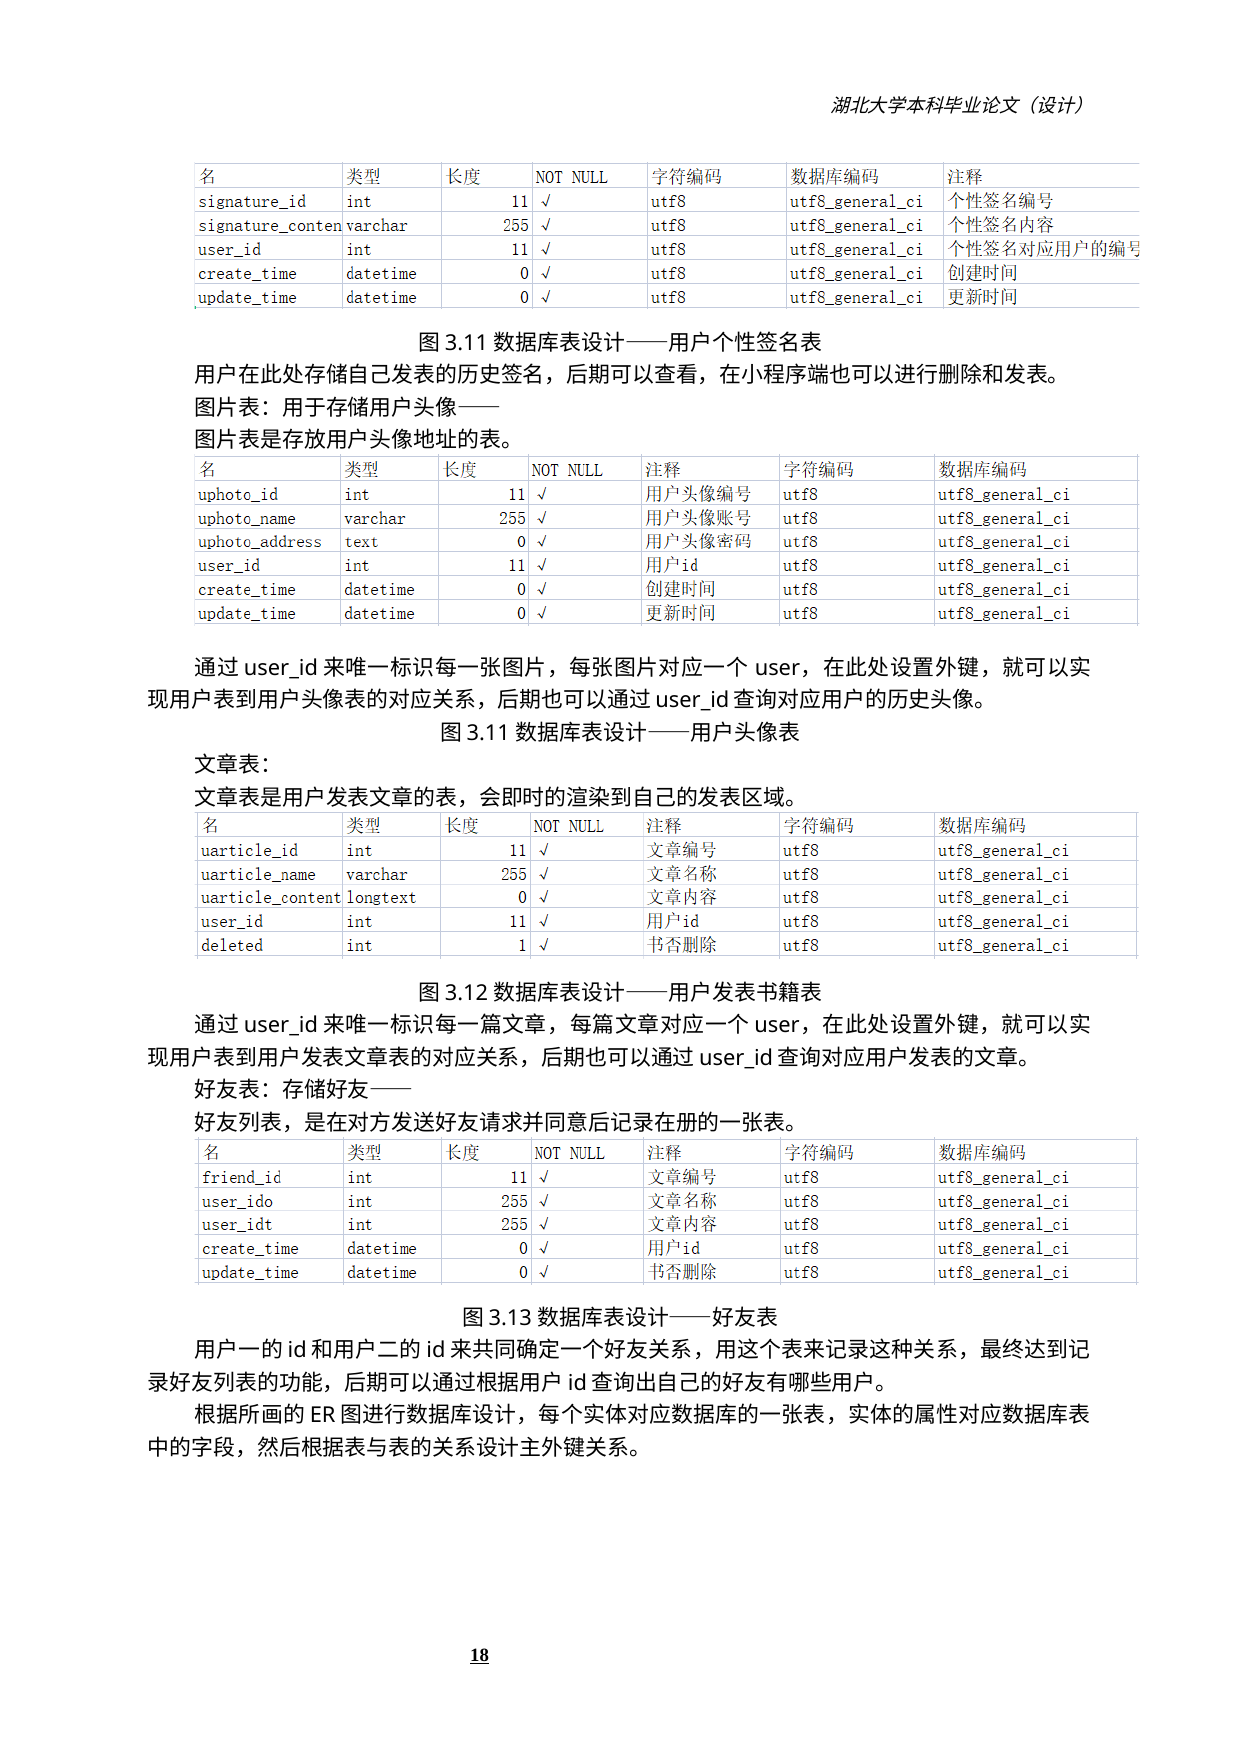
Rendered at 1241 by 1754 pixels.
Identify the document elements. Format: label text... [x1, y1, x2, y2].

list 好友表：存储好友—— [148, 1072, 1093, 1104]
picture [194, 812, 1139, 959]
list 文章表是用户发表文章的表，会即时的渲染到自己的发表区域。 [148, 779, 1093, 812]
picture [194, 1137, 1139, 1285]
list 图3.11 数据库表设计——用户个性签名表 [148, 324, 1093, 357]
list 图3.12 数据库表设计——用户发表书籍表 [148, 974, 1093, 1007]
picture [194, 454, 1140, 626]
list 通过user_id来唯一标识每一篇文章，每篇文章对应一个user，在此处设置外键，就可以实现用户表到用户发表文章表的对应关系，后期也可以通过user_id查询对应用户发表的文章。 [148, 1007, 1093, 1072]
picture [194, 162, 1140, 309]
list 好友列表，是在对方发送好友请求并同意后记录在册的一张表。 [148, 1104, 1093, 1137]
list 通过user_id来唯一标识每一张图片，每张图片对应一个user，在此处设置外键，就可以实现用户表到用户头像表的对应关系，后期也可以通过user_id查询对应用户的历史头像。 [148, 649, 1093, 714]
list 图3.13 数据库表设计——好友表 [148, 1299, 1093, 1332]
list 根据所画的ER图进行数据库设计，每个实体对应数据库的一张表，实体的属性对应数据库表中的字段，然后根据表与表的关系设计主外键关系。 [148, 1397, 1093, 1462]
list 图片表：用于存储用户头像—— [148, 389, 1093, 422]
list 用户一的id和用户二的id来共同确定一个好友关系，用这个表来记录这种关系，最终达到记录好友列表的功能，后期可以通过根据用户id查询出自己的好友有哪些用户。 [148, 1332, 1093, 1397]
list 用户在此处存储自己发表的历史签名，后期可以查看，在小程序端也可以进行删除和发表。 [148, 357, 1093, 389]
list 图3.11 数据库表设计——用户头像表 [148, 714, 1093, 747]
list 图片表是存放用户头像地址的表。 [148, 422, 1093, 454]
list 文章表： [148, 747, 1093, 779]
